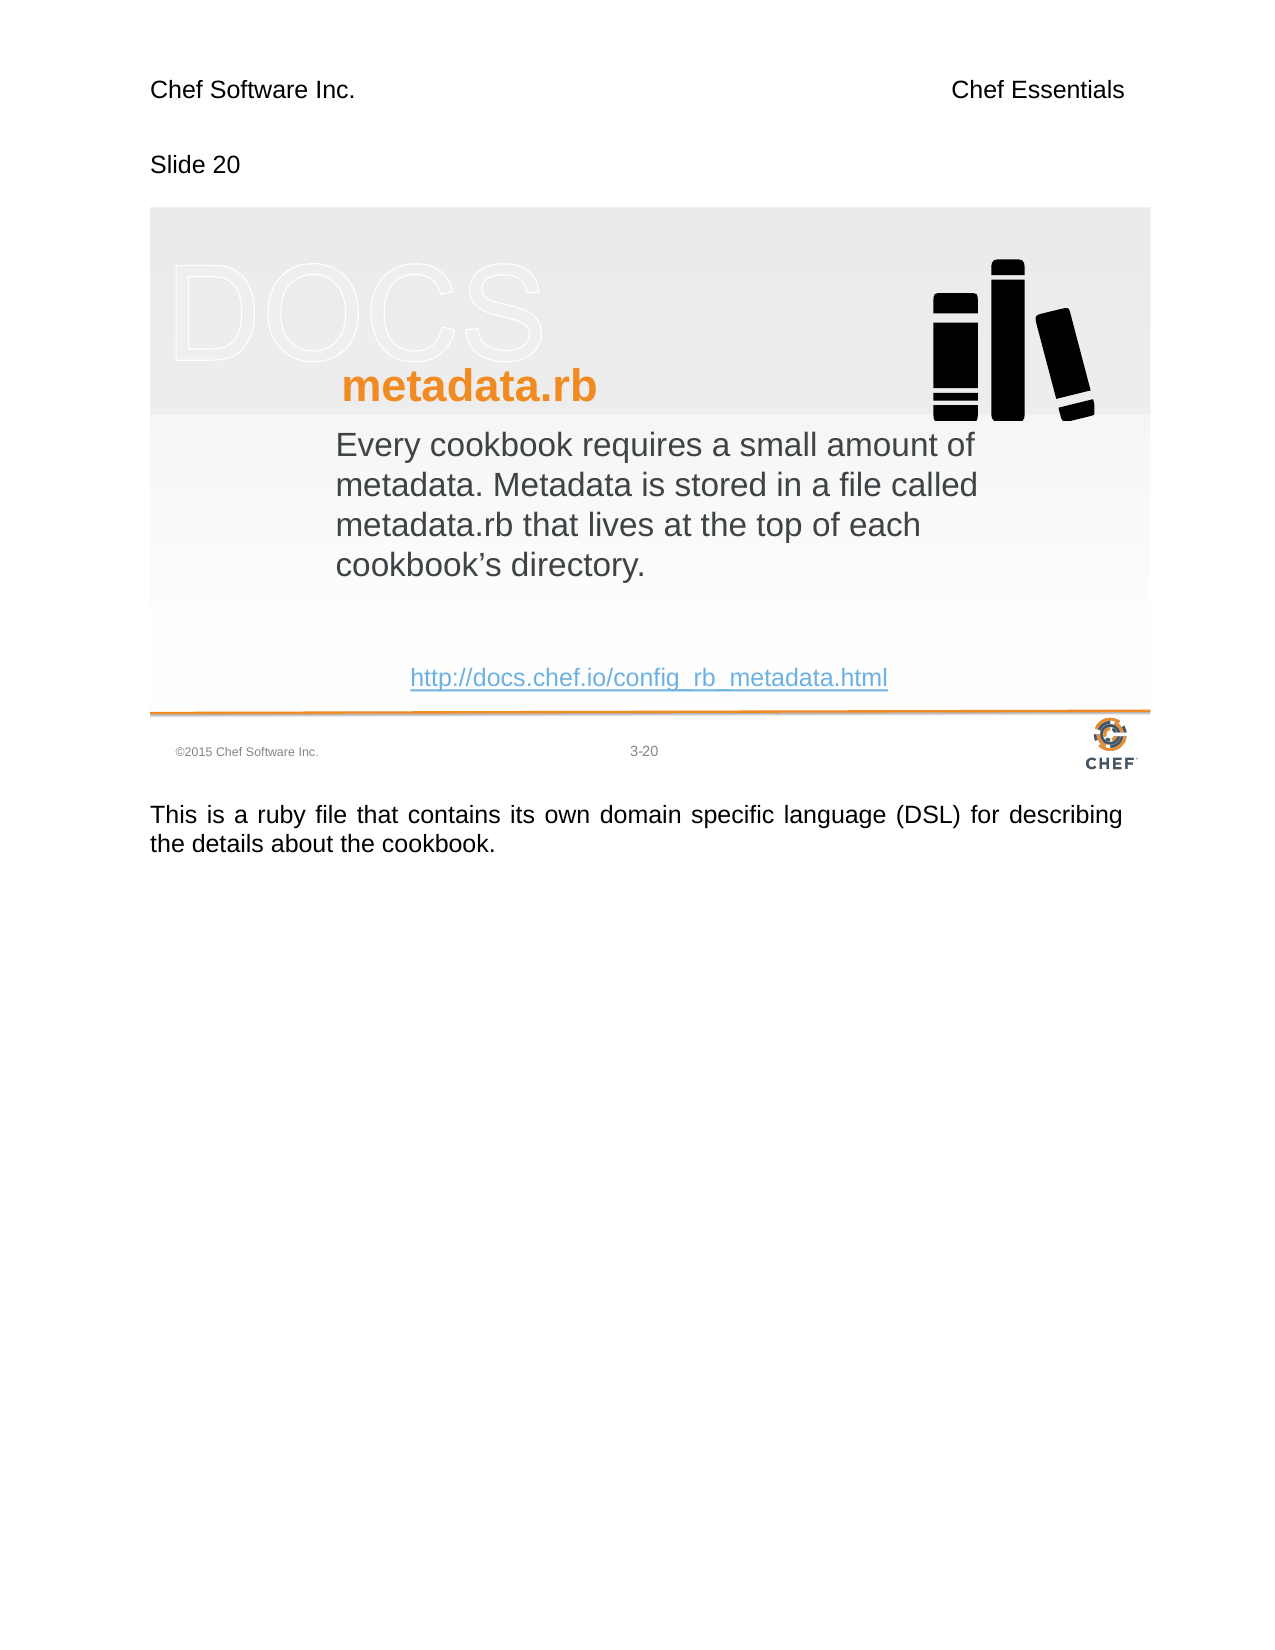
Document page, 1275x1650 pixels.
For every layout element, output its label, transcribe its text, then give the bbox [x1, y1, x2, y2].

text This is a ruby file that contains its own domain specific language (DSL) for describing the details about the cookbook. [150, 800, 1125, 857]
text Slide 20 [150, 150, 1125, 179]
